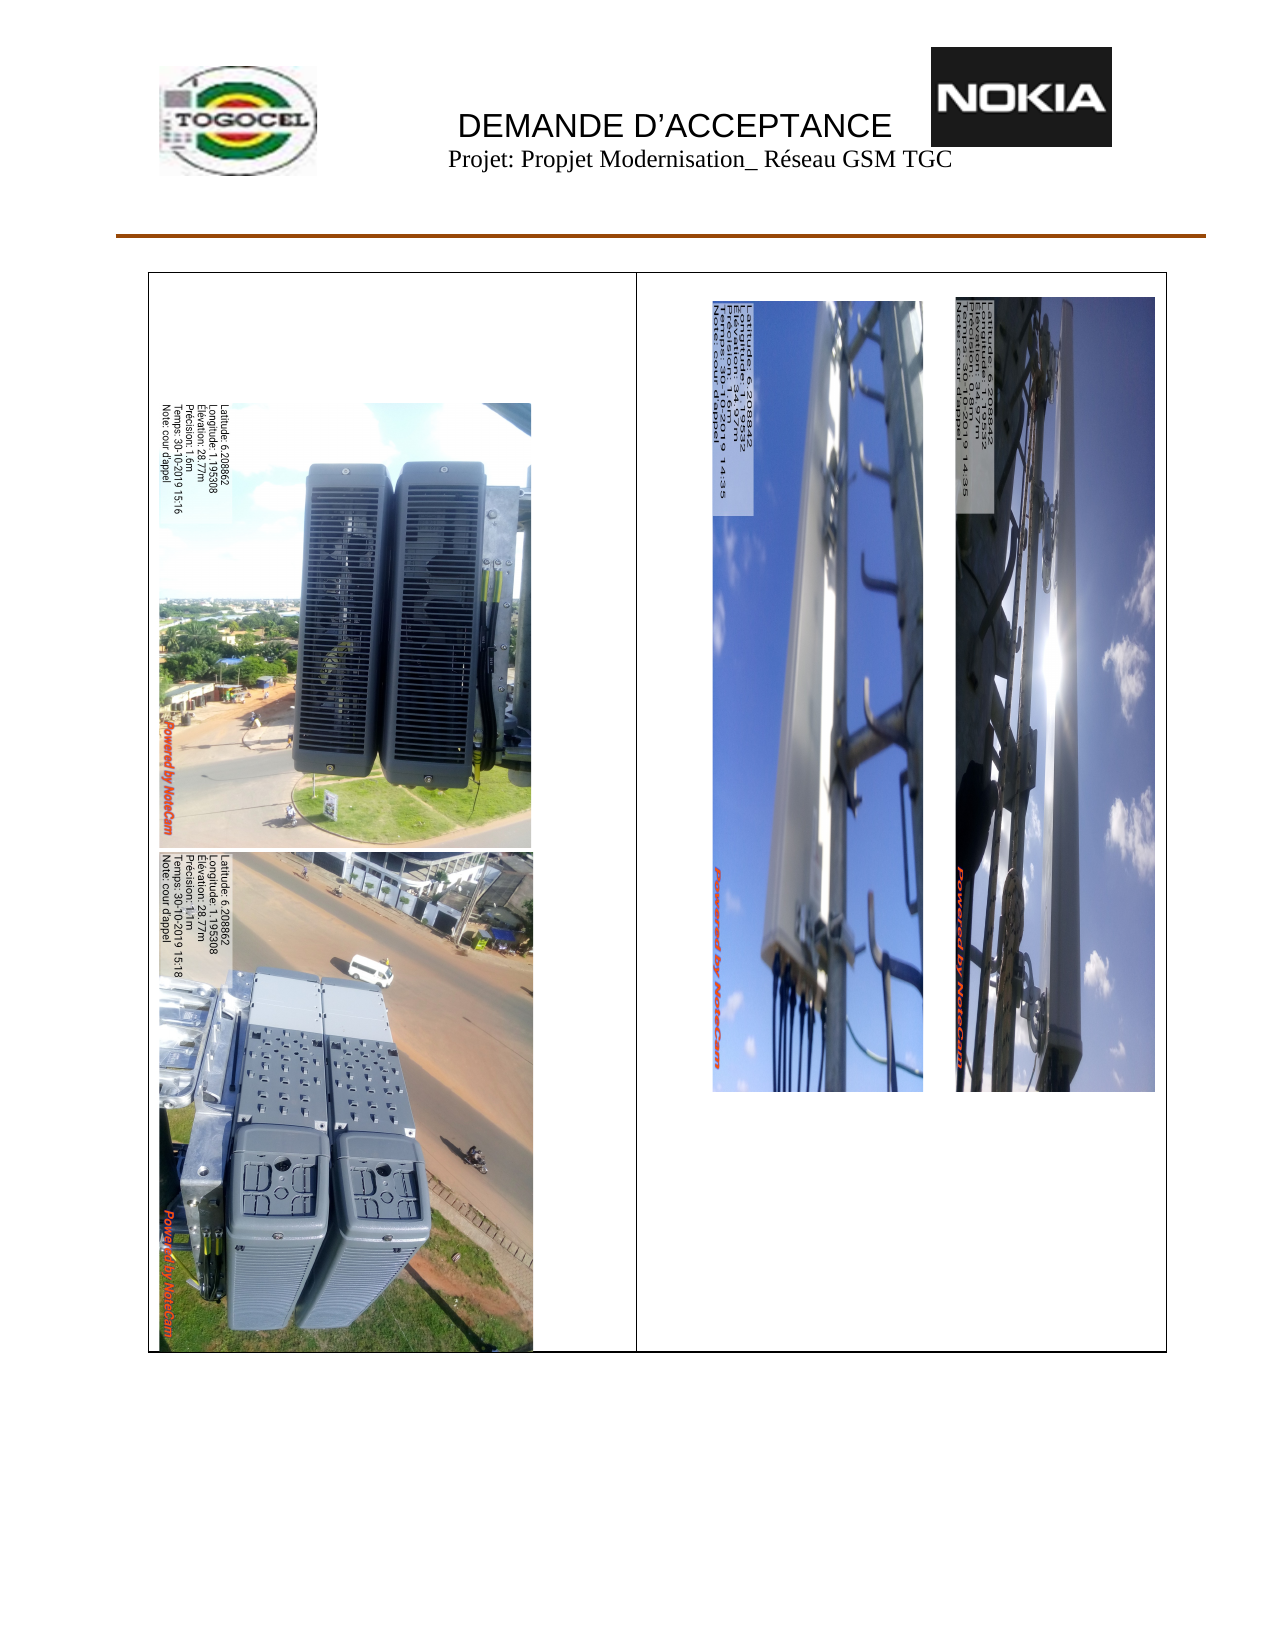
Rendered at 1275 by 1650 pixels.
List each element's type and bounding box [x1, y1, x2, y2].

picture [159, 66, 318, 176]
picture [159, 852, 534, 1352]
picture [955, 297, 1155, 1092]
table_cell [637, 273, 1166, 1351]
picture [712, 301, 924, 1092]
table_cell [149, 273, 636, 1351]
picture [159, 403, 532, 848]
